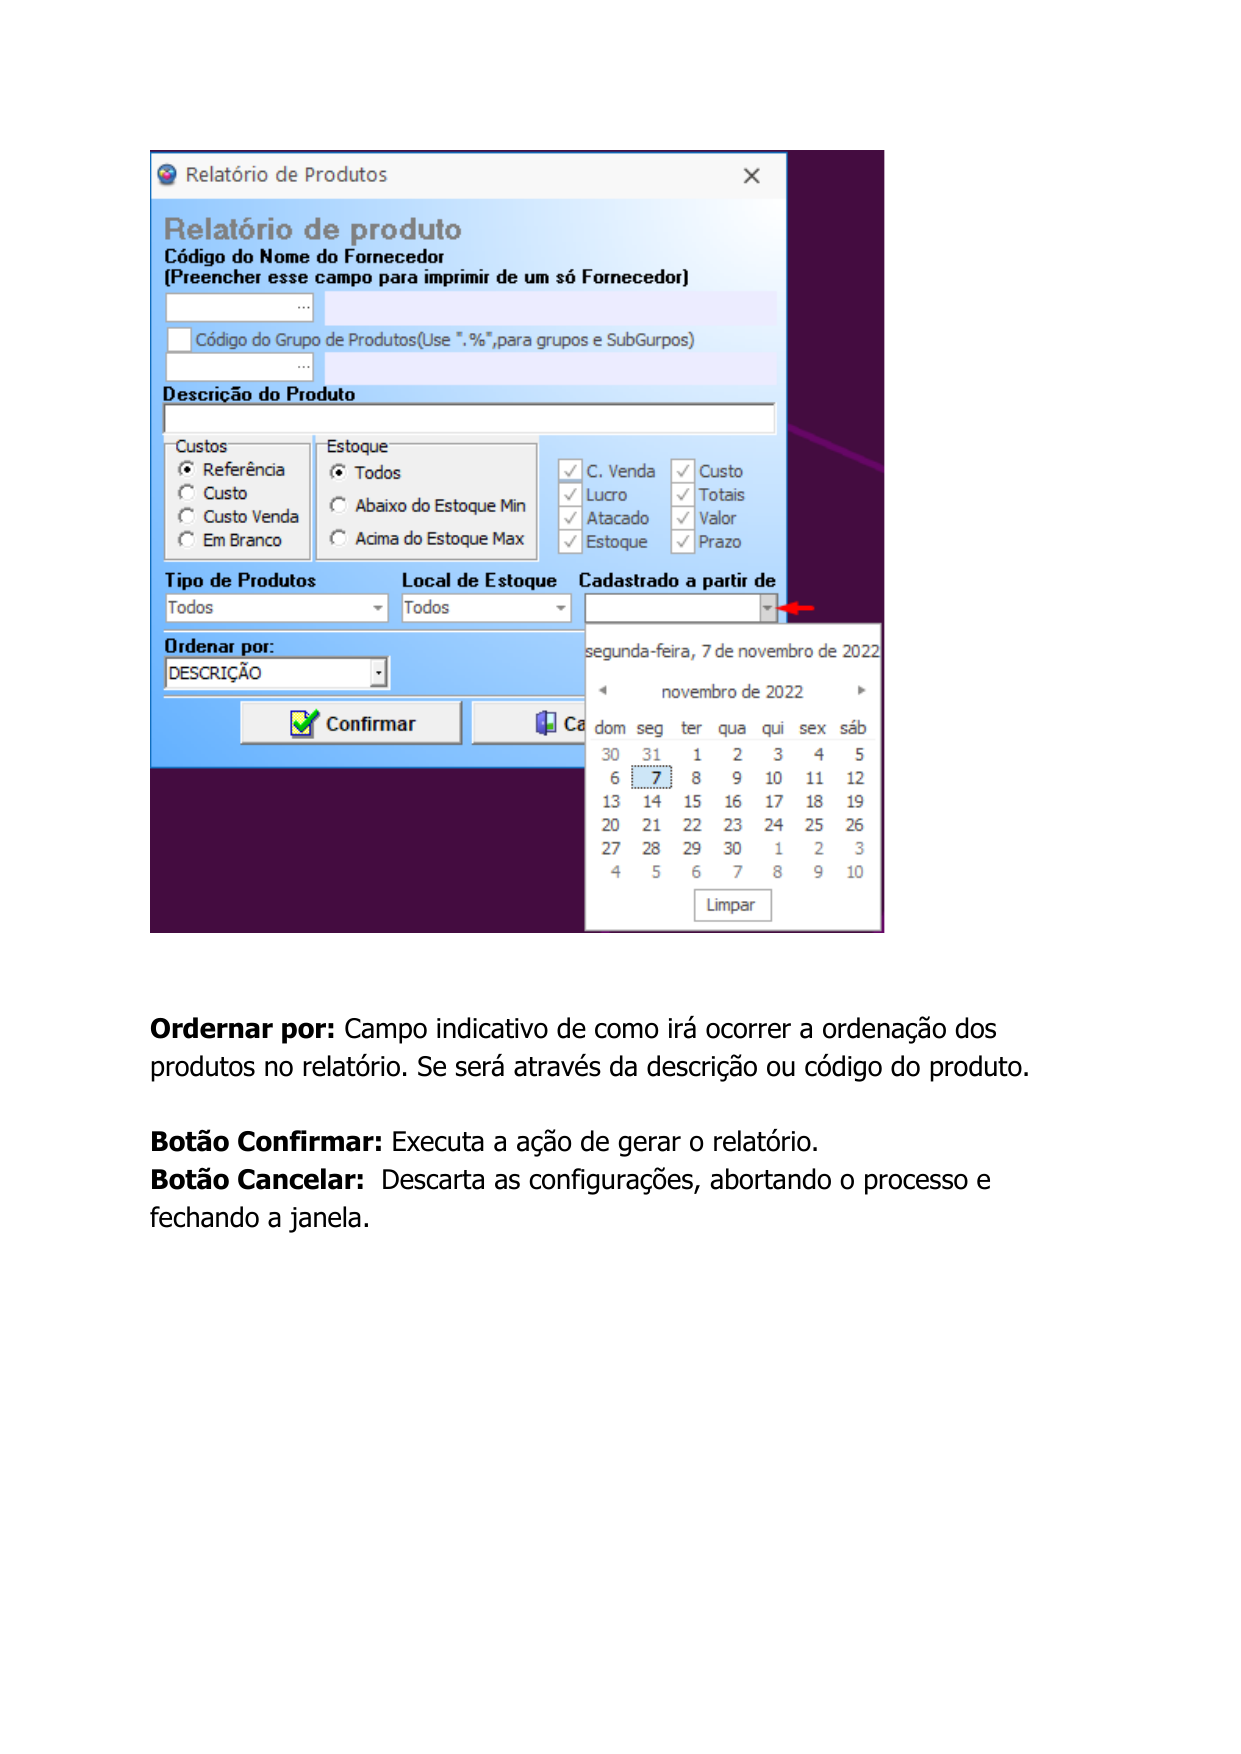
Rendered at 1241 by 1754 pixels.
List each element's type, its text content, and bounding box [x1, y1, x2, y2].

text Ordernar por: Campo indicativo de como irá ocorrer a ordenação dos produtos no relatório. Se será através da descrição ou código do produto. [150, 1012, 1090, 1082]
picture [150, 150, 885, 933]
text Botão Confirmar: Executa a ação de gerar o relatório. [150, 1125, 1090, 1157]
text Botão Cancelar: Descarta as configurações, abortando o processo e fechando a janela. [150, 1162, 1090, 1233]
